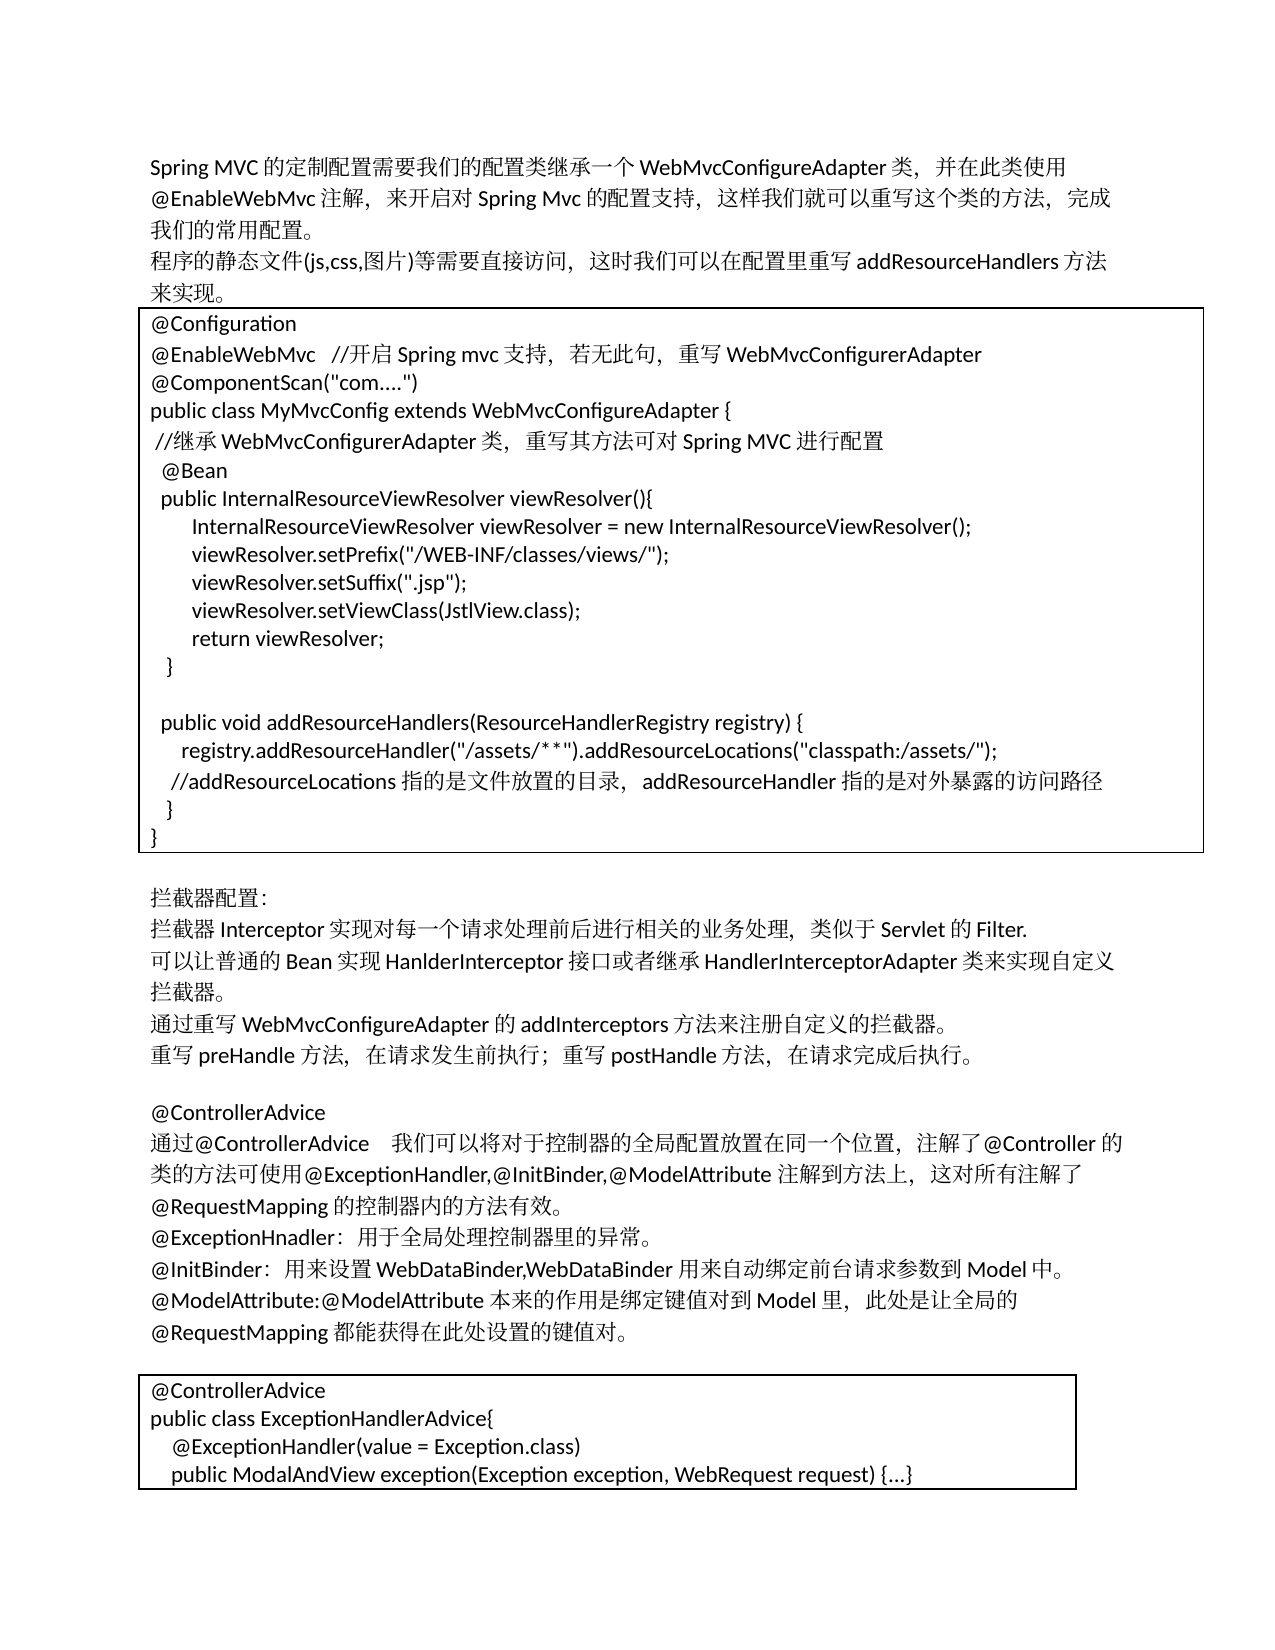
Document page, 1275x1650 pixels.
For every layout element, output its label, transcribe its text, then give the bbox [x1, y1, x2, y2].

text 可以让普通的Bean实现HanlderInterceptor接口或者继承HandlerInterceptorAdapter类来实现自定义拦截器。 [150, 944, 1125, 1007]
text 通过@ControllerAdvice 我们可以将对于控制器的全局配置放置在同一个位置，注解了@Controller的类的方法可使用@ExceptionHandler,@InitBinder,@ModelAttribute注解到方法上，这对所有注解了@RequestMapping的控制器内的方法有效。 [150, 1126, 1125, 1220]
text Spring MVC的定制配置需要我们的配置类继承一个WebMvcConfigureAdapter类，并在此类使用@EnableWebMvc注解，来开启对Spring Mvc的配置支持，这样我们就可以重写这个类的方法，完成我们的常用配置。 [150, 150, 1125, 244]
text 拦截器Interceptor实现对每一个请求处理前后进行相关的业务处理，类似于Servlet的Filter. [150, 913, 1125, 944]
text 重写preHandle方法，在请求发生前执行；重写postHandle方法，在请求完成后执行。 [150, 1038, 1125, 1070]
text @ModelAttribute:@ModelAttribute本来的作用是绑定键值对到Model里，此处是让全局的@RequestMapping都能获得在此处设置的键值对。 [150, 1283, 1125, 1346]
text @ExceptionHnadler：用于全局处理控制器里的异常。 [150, 1220, 1125, 1252]
text @InitBinder：用来设置WebDataBinder,WebDataBinder用来自动绑定前台请求参数到Model中。 [150, 1252, 1125, 1283]
text 通过重写WebMvcConfigureAdapter的addInterceptors方法来注册自定义的拦截器。 [150, 1007, 1125, 1038]
text @ControllerAdvice [150, 1098, 1125, 1126]
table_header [140, 1376, 1075, 1488]
table_header @Configuration @EnableWebMvc //开启Spring mvc支持，若无此句，重写WebMvcConfigurerAdapter @ComponentScan("com....") public class MyMvcConfig extends WebMvcConfigureAdapter { //继承WebMvcConfigurerAdapter类，重写其方法可对Spring MVC 进行配置 @Bean public InternalResourceViewResolver viewResolver(){ InternalResourceViewResolver viewResolver = new InternalResourceViewResolver(); viewResolver.setPrefix("/WEB-INF/classes/views/"); viewResolver.setSuffix(".jsp"); viewResolver.setViewClass(JstlView.class); return viewResolver; } public void addResourceHandlers(ResourceHandlerRegistry registry) { registry.addResourceHandler("/assets/**").addResourceLocations("classpath:/assets/"); //addResourceLocations 指的是文件放置的目录，addResourceHandler指的是对外暴露的访问路径 } } [140, 309, 1203, 852]
text 拦截器配置： [150, 881, 1125, 913]
text 程序的静态文件(js,css,图片)等需要直接访问，这时我们可以在配置里重写addResourceHandlers方法来实现。 [150, 244, 1125, 307]
